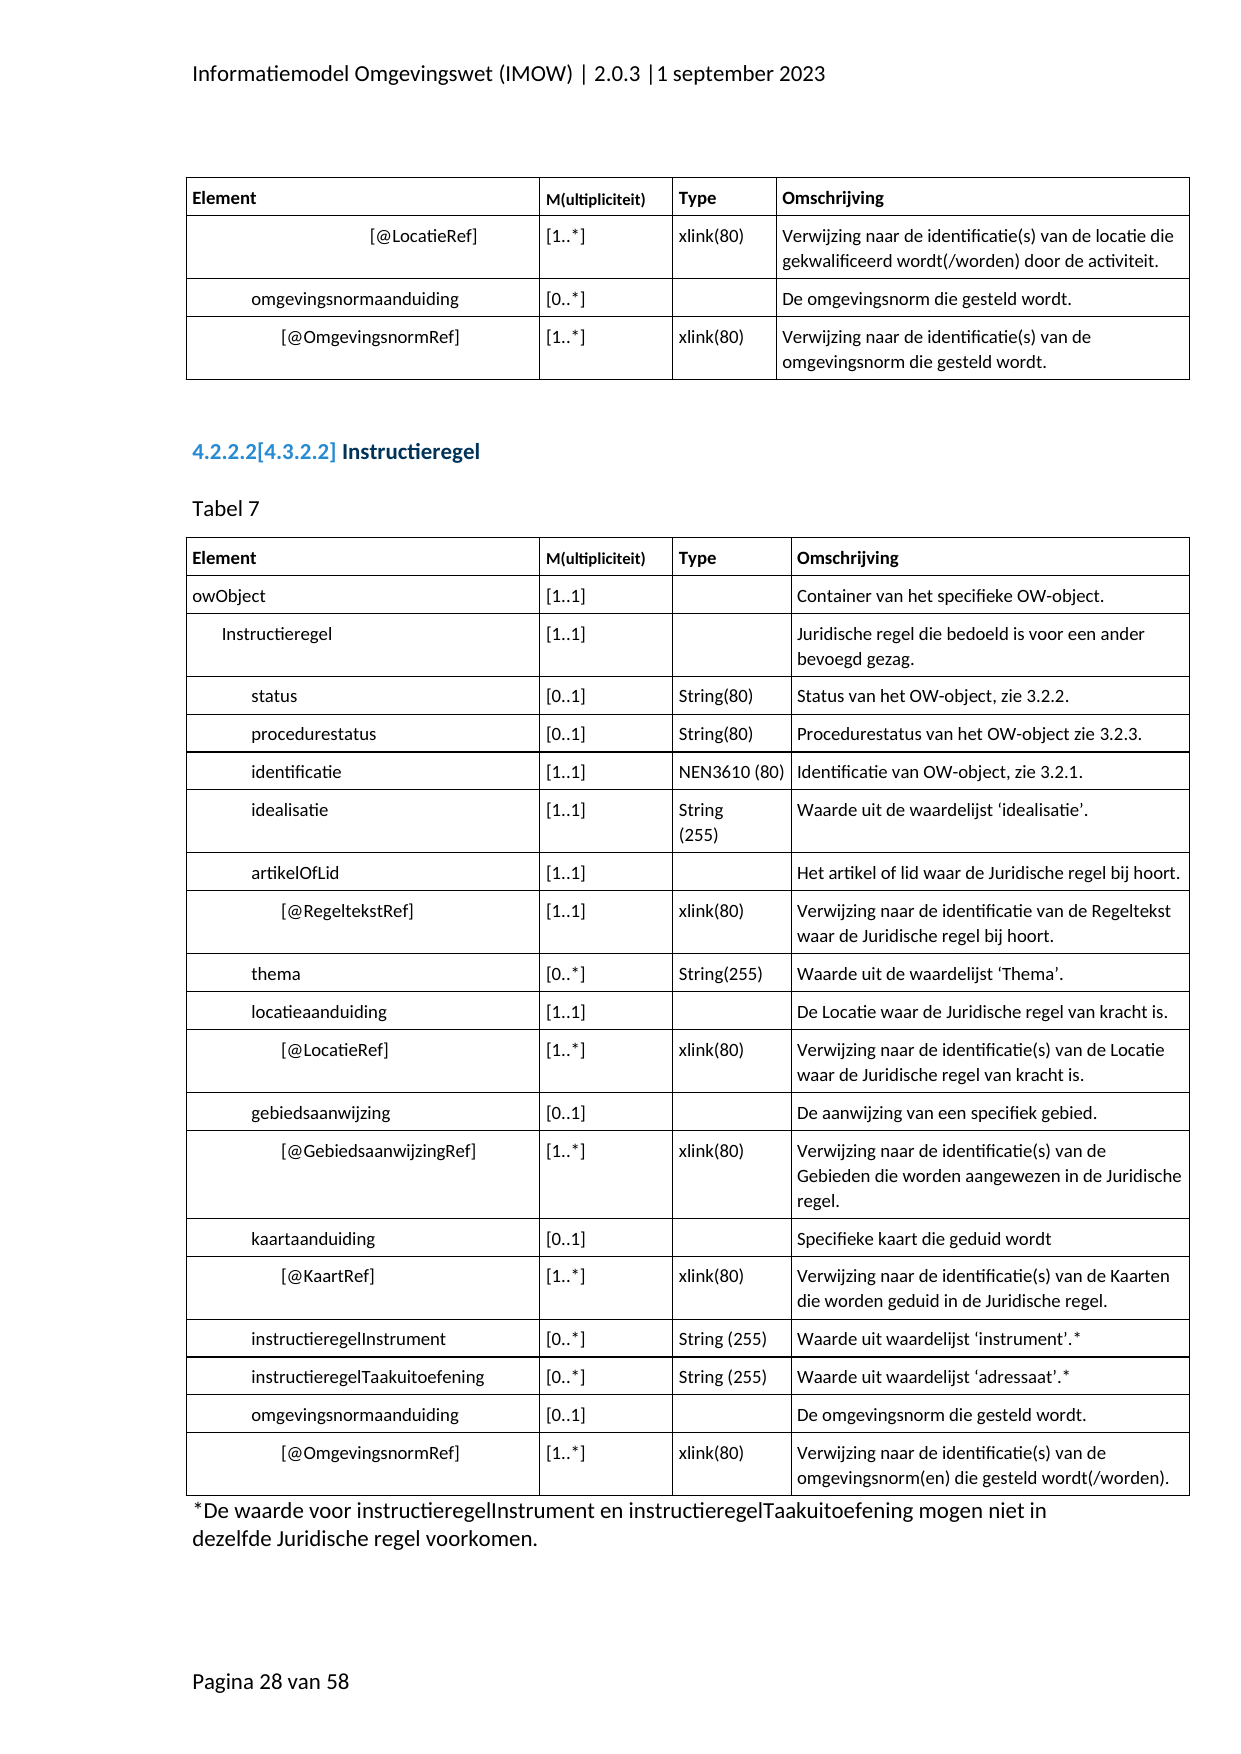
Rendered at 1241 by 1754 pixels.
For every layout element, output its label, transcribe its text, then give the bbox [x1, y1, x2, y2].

table_cell [673, 576, 791, 613]
table_cell thema [187, 954, 539, 991]
table_cell [1..1] [540, 614, 672, 676]
table_cell [1..1] [540, 853, 672, 890]
table_cell [0..1] [540, 1395, 672, 1432]
table_cell Verwijzing naar de identificatie van de Regeltekst waar de Juridische regel bij hoort. [792, 891, 1189, 953]
table_cell xlink(80) [673, 216, 776, 278]
table_header Element [187, 178, 539, 215]
table_cell [@LocatieRef] [187, 216, 539, 278]
table_cell xlink(80) [673, 1030, 791, 1092]
table_cell xlink(80) [673, 891, 791, 953]
table_cell [@GebiedsaanwijzingRef] [187, 1131, 539, 1218]
table_cell Verwijzing naar de identificatie(s) van de Kaarten die worden geduid in de Juridische regel. [792, 1257, 1189, 1318]
table_cell [0..*] [540, 954, 672, 991]
table_cell idealisatie [187, 790, 539, 852]
table_cell omgevingsnormaanduiding [187, 1395, 539, 1432]
table_cell Instructieregel [187, 614, 539, 676]
table_cell [1..*] [540, 1433, 672, 1495]
text *De waarde voor instructieregelInstrument en instructieregelTaakuitoefening mogen niet in dezelfde Juridische regel voorkomen. [192, 1496, 1092, 1552]
table_cell procedurestatus [187, 715, 539, 751]
table_cell [673, 279, 776, 316]
table_header Type [673, 538, 791, 575]
table_cell [1..*] [540, 317, 672, 379]
table_cell [@RegeltekstRef] [187, 891, 539, 953]
table_cell locatieaanduiding [187, 992, 539, 1029]
table_cell xlink(80) [673, 1257, 791, 1318]
table_cell [1..1] [540, 576, 672, 613]
table_cell [1..*] [540, 1257, 672, 1318]
table_cell [0..1] [540, 1093, 672, 1130]
table_cell Waarde uit waardelijst ‘instrument’.* [792, 1320, 1189, 1356]
table_cell [673, 1219, 791, 1256]
table_cell Identificatie van OW-object, zie 3.2.1. [792, 753, 1189, 789]
table_cell [1..1] [540, 753, 672, 789]
table_cell [673, 853, 791, 890]
table_cell omgevingsnormaanduiding [187, 279, 539, 316]
table_cell Status van het OW-object, zie 3.2.2. [792, 677, 1189, 713]
table_cell [1..1] [540, 790, 672, 852]
table_cell [1..*] [540, 216, 672, 278]
table_cell De omgevingsnorm die gesteld wordt. [777, 279, 1189, 316]
subtitle Instructieregel [192, 437, 1092, 465]
table_cell String (255) [673, 1358, 791, 1394]
table_cell [673, 992, 791, 1029]
table_cell xlink(80) [673, 1131, 791, 1218]
table_cell xlink(80) [673, 1433, 791, 1495]
table_cell String (255) [673, 790, 791, 852]
table_cell Verwijzing naar de identificatie(s) van de omgevingsnorm die gesteld wordt. [777, 317, 1189, 379]
table_cell [673, 1395, 791, 1432]
table_cell De Locatie waar de Juridische regel van kracht is. [792, 992, 1189, 1029]
table_cell Verwijzing naar de identificatie(s) van de Locatie waar de Juridische regel van kracht is. [792, 1030, 1189, 1092]
table_cell Waarde uit de waardelijst ‘Thema’. [792, 954, 1189, 991]
table_cell Container van het specifieke OW-object. [792, 576, 1189, 613]
table_cell Verwijzing naar de identificatie(s) van de omgevingsnorm(en) die gesteld wordt(/worden). [792, 1433, 1189, 1495]
table_cell gebiedsaanwijzing [187, 1093, 539, 1130]
table_cell owObject [187, 576, 539, 613]
table_cell NEN3610 (80) [673, 753, 791, 789]
table_cell [@OmgevingsnormRef] [187, 317, 539, 379]
table_cell [0..*] [540, 1320, 672, 1356]
table_header Element [187, 538, 539, 575]
table_cell kaartaanduiding [187, 1219, 539, 1256]
table_cell identificatie [187, 753, 539, 789]
table_cell Verwijzing naar de identificatie(s) van de Gebieden die worden aangewezen in de Juridische regel. [792, 1131, 1189, 1218]
table_cell Procedurestatus van het OW-object zie 3.2.3. [792, 715, 1189, 751]
table_cell [@OmgevingsnormRef] [187, 1433, 539, 1495]
table_cell [0..*] [540, 1358, 672, 1394]
table_cell Het artikel of lid waar de Juridische regel bij hoort. [792, 853, 1189, 890]
table_cell Specifieke kaart die geduid wordt [792, 1219, 1189, 1256]
table_cell artikelOfLid [187, 853, 539, 890]
table_cell String(80) [673, 677, 791, 713]
table_cell Verwijzing naar de identificatie(s) van de locatie die gekwalificeerd wordt(/worden) door de activiteit. [777, 216, 1189, 278]
table_cell [@KaartRef] [187, 1257, 539, 1318]
table_cell [0..*] [540, 279, 672, 316]
table_cell [1..*] [540, 1131, 672, 1218]
table_header Type [673, 178, 776, 215]
table_cell [673, 1093, 791, 1130]
table_header Omschrijving [777, 178, 1189, 215]
table_cell [1..*] [540, 1030, 672, 1092]
table_cell [673, 614, 791, 676]
table_cell [@LocatieRef] [187, 1030, 539, 1092]
table_cell String(80) [673, 715, 791, 751]
table_cell Waarde uit de waardelijst ‘idealisatie’. [792, 790, 1189, 852]
table_cell [0..1] [540, 677, 672, 713]
table_cell instructieregelInstrument [187, 1320, 539, 1356]
table_cell Waarde uit waardelijst ‘adressaat’.* [792, 1358, 1189, 1394]
table_cell De aanwijzing van een specifiek gebied. [792, 1093, 1189, 1130]
table_cell String(255) [673, 954, 791, 991]
table_cell [1..1] [540, 992, 672, 1029]
table_header M(ultipliciteit) [540, 178, 672, 215]
table_cell instructieregelTaakuitoefening [187, 1358, 539, 1394]
table_cell [1..1] [540, 891, 672, 953]
table_cell [0..1] [540, 715, 672, 751]
table_cell Juridische regel die bedoeld is voor een ander bevoegd gezag. [792, 614, 1189, 676]
table_header M(ultipliciteit) [540, 538, 672, 575]
table_cell [0..1] [540, 1219, 672, 1256]
table_cell xlink(80) [673, 317, 776, 379]
table_cell De omgevingsnorm die gesteld wordt. [792, 1395, 1189, 1432]
table_cell String (255) [673, 1320, 791, 1356]
table_cell status [187, 677, 539, 713]
table_header Omschrijving [792, 538, 1189, 575]
